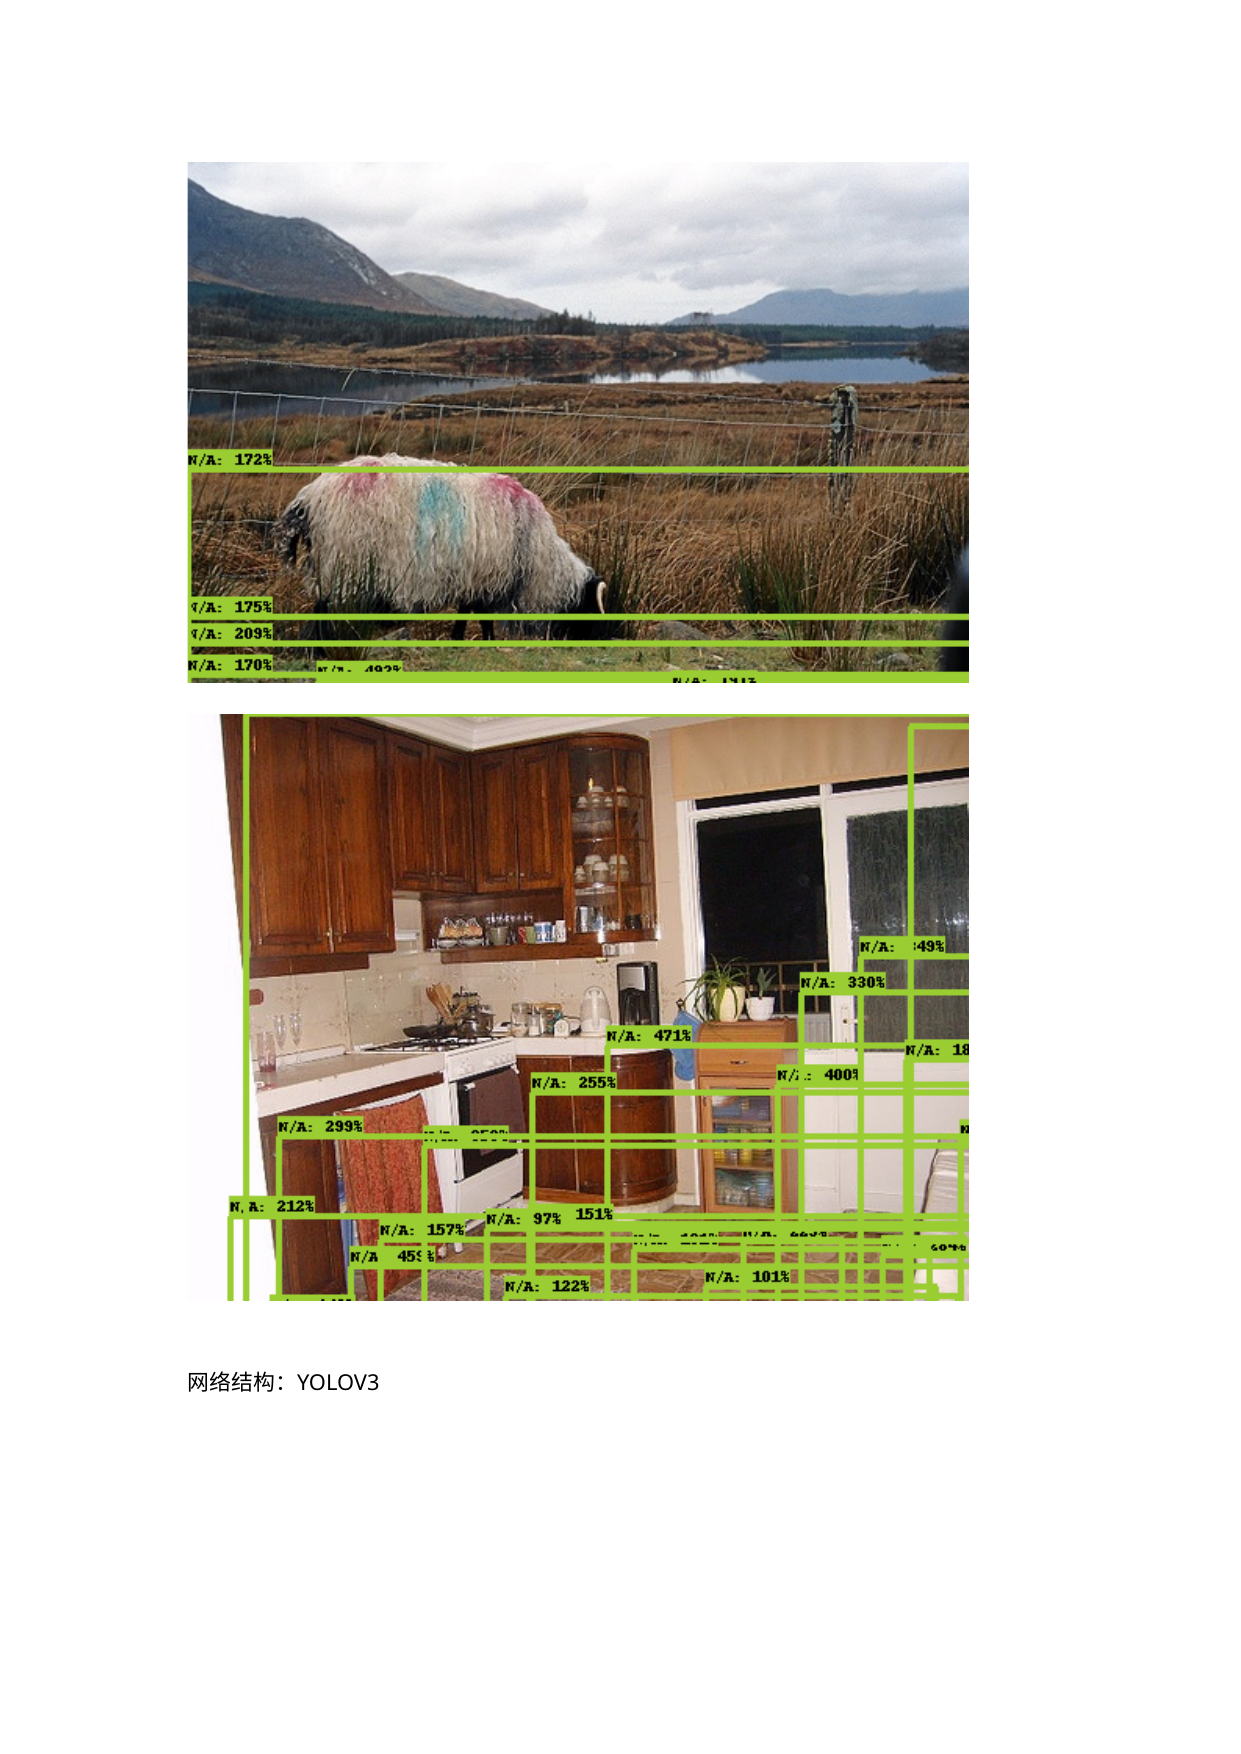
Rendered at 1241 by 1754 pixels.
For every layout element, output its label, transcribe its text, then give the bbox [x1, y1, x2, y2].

picture [187, 162, 969, 683]
text 网络结构：YOLOV3 [187, 1364, 1053, 1397]
picture [187, 714, 969, 1301]
